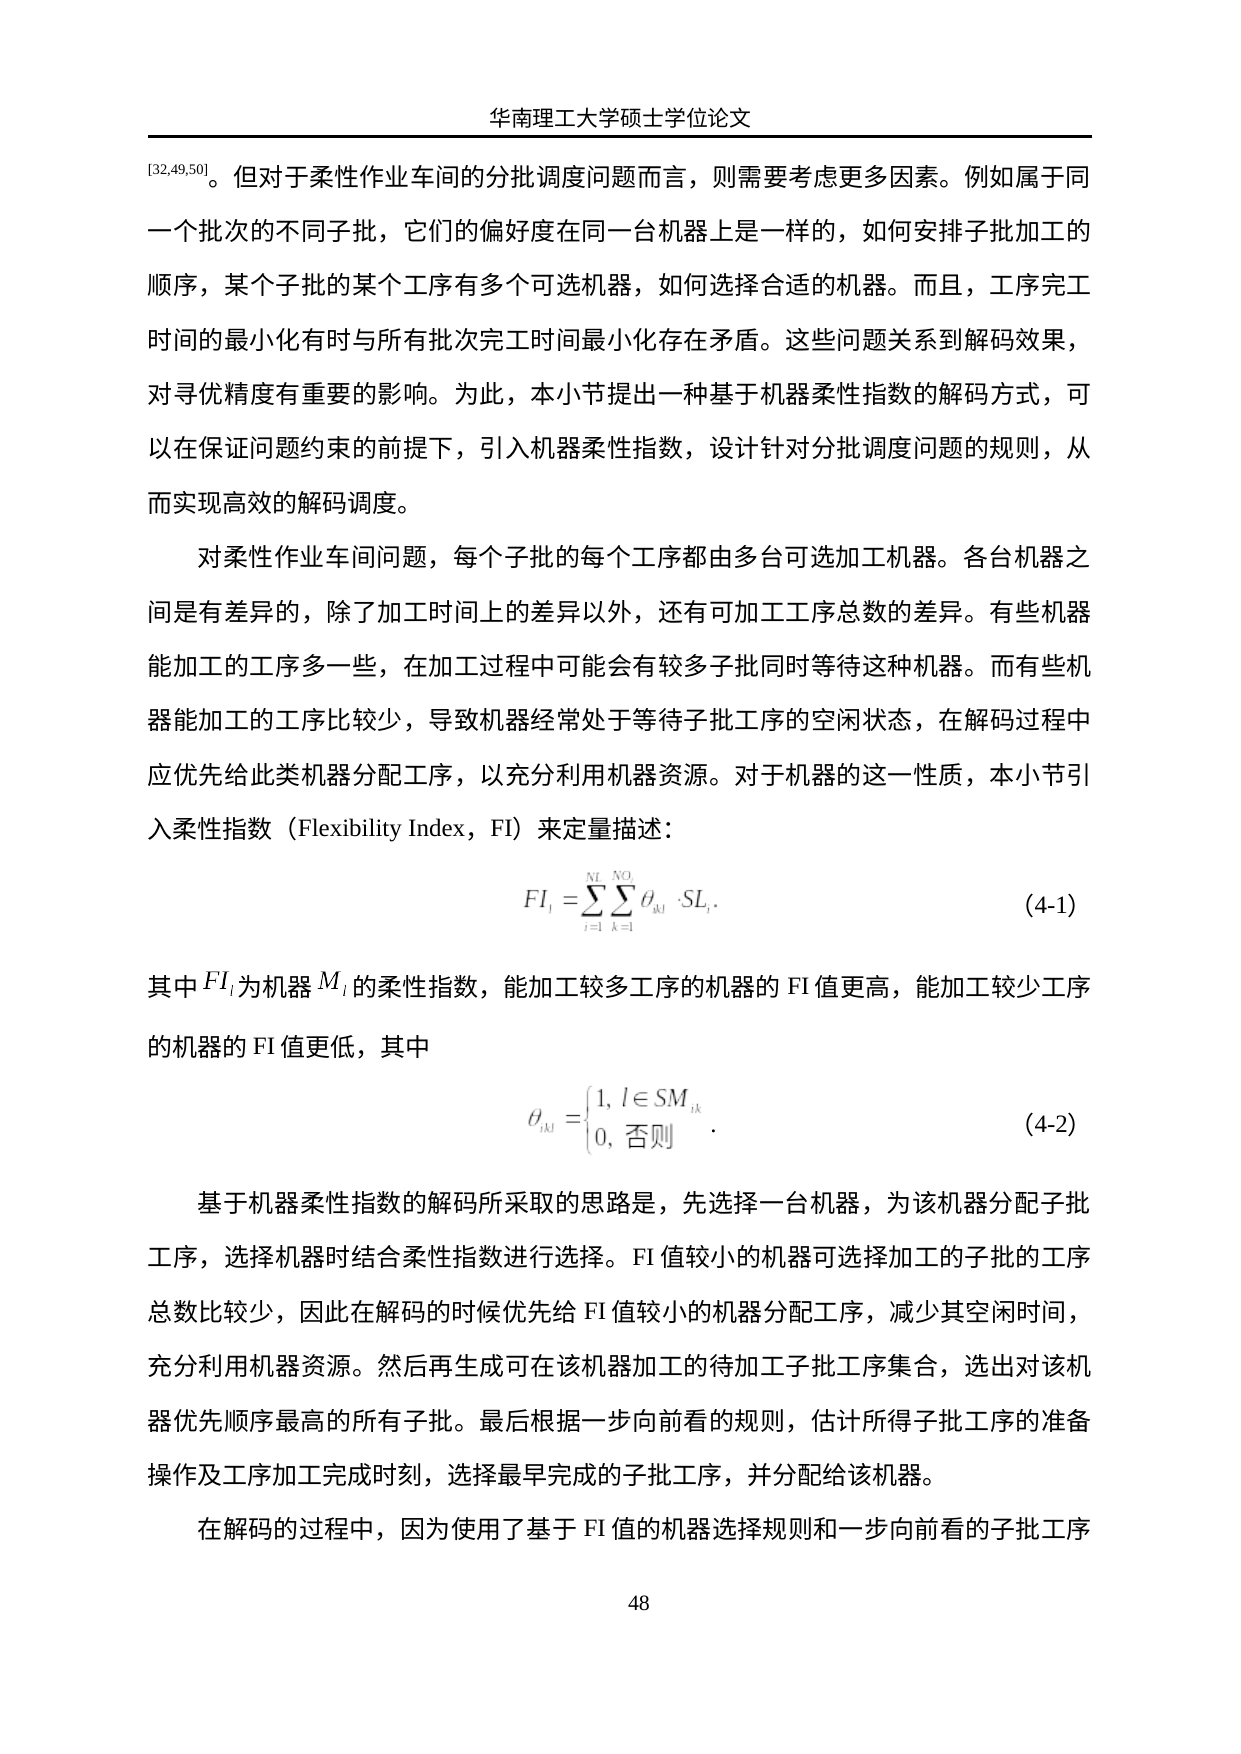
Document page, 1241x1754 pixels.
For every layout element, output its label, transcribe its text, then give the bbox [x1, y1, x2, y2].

text 其中为机器的柔性指数，能加工较多工序的机器的FI值更高，能加工较少工序的机器的FI值更低，其中 [148, 963, 1092, 1063]
text 基于机器柔性指数的解码所采取的思路是，先选择一台机器，为该机器分配子批工序，选择机器时结合柔性指数进行选择。FI值较小的机器可选择加工的子批的工序总数比较少，因此在解码的时候优先给FI值较小的机器分配工序，减少其空闲时间，充分利用机器资源。然后再生成可在该机器加工的待加工子批工序集合，选出对该机器优先顺序最高的所有子批。最后根据一步向前看的规则，估计所得子批工序的准备操作及工序加工完成时刻，选择最早完成的子批工序，并分配给该机器。 [148, 1183, 1092, 1492]
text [148, 157, 1092, 519]
text 对柔性作业车间问题，每个子批的每个工序都由多台可选加工机器。各台机器之间是有差异的，除了加工时间上的差异以外，还有可加工工序总数的差异。有些机器能加工的工序多一些，在加工过程中可能会有较多子批同时等待这种机器。而有些机器能加工的工序比较少，导致机器经常处于等待子批工序的空闲状态，在解码过程中应优先给此类机器分配工序，以充分利用机器资源。对于机器的这一性质，本小节引入柔性指数（Flexibility Index，FI）来定量描述： [148, 538, 1092, 846]
text . （4-2） [148, 1082, 1092, 1165]
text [148, 1510, 1092, 1546]
text （4-1） [148, 864, 1092, 944]
